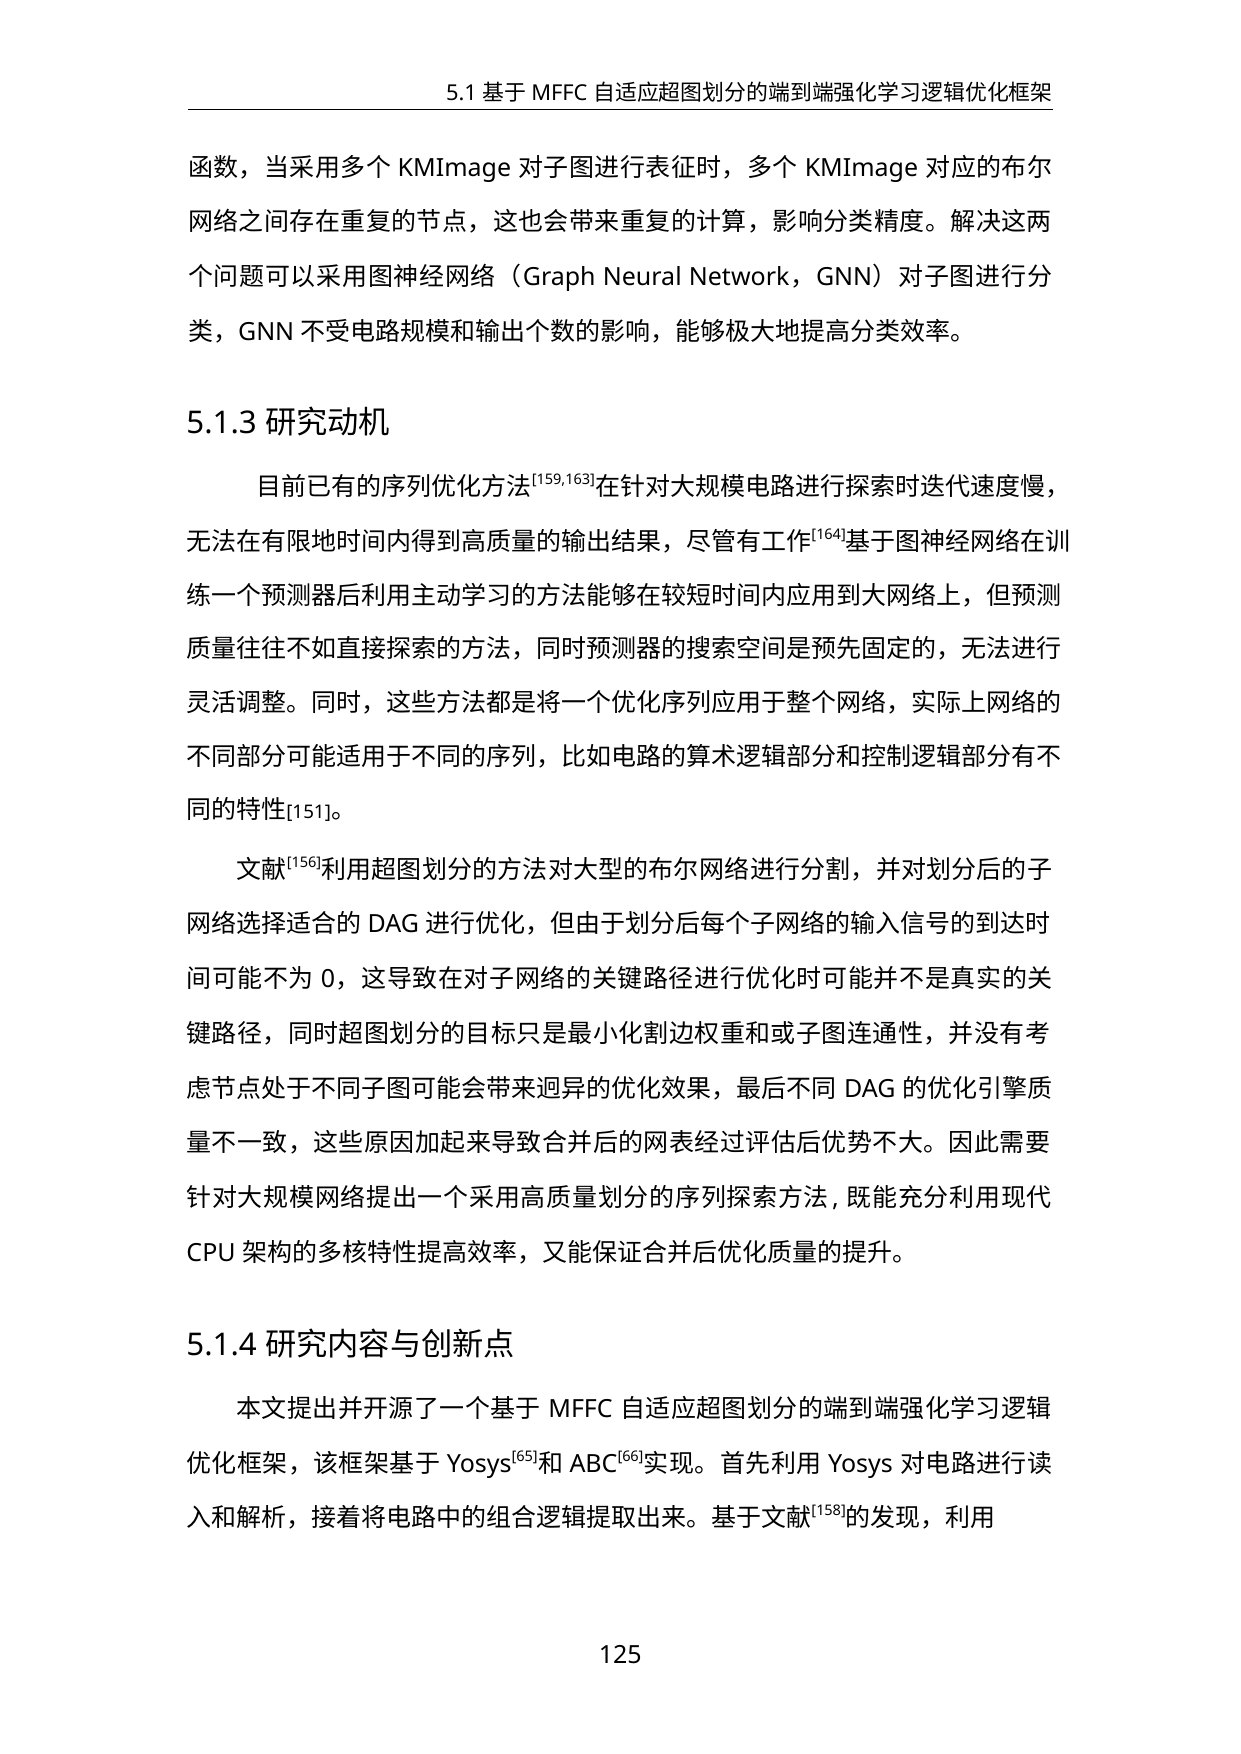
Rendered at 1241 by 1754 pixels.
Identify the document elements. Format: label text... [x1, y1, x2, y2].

text 文献[156]利用超图划分的方法对大型的布尔网络进行分割，并对划分后的子网络选择适合的 DAG 进行优化，但由于划分后每个子网络的输入信号的到达时间可能不为 0，这导致在对子网络的关键路径进行优化时可能并不是真实的关键路径，同时超图划分的目标只是最小化割边权重和或子图连通性，并没有考虑节点处于不同子图可能会带来迥异的优化效果，最后不同 DAG 的优化引擎质量不一致，这些原因加起来导致合并后的网表经过评估后优势不大。因此需要针对大规模网络提出一个采用高质量划分的序列探索方法, 既能充分利用现代 CPU 架构的多核特性提高效率，又能保证合并后优化质量的提升。 [186, 849, 1052, 1268]
text 目前已有的序列优化方法[159,163]在针对大规模电路进行探索时迭代速度慢， [172, 466, 1070, 503]
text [173, 147, 1052, 347]
text 无法在有限地时间内得到高质量的输出结果，尽管有工作[164]基于图神经网络在训练一个预测器后利用主动学习的方法能够在较短时间内应用到大网络上，但预测质量往往不如直接探索的方法，同时预测器的搜索空间是预先固定的，无法进行灵活调整。同时，这些方法都是将一个优化序列应用于整个网络，实际上网络的不同部分可能适用于不同的序列，比如电路的算术逻辑部分和控制逻辑部分有不同的特性[151]。 [186, 522, 1072, 826]
text 本文提出并开源了一个基于 MFFC 自适应超图划分的端到端强化学习逻辑优化框架，该框架基于 Yosys[65]和 ABC[66]实现。首先利用 Yosys 对电路进行读入和解析，接着将电路中的组合逻辑提取出来。基于文献[158]的发现，利用 [186, 1388, 1052, 1534]
text 5.1.4 研究内容与创新点 [186, 1319, 1072, 1364]
text 5.1.3 研究动机 [186, 398, 513, 443]
